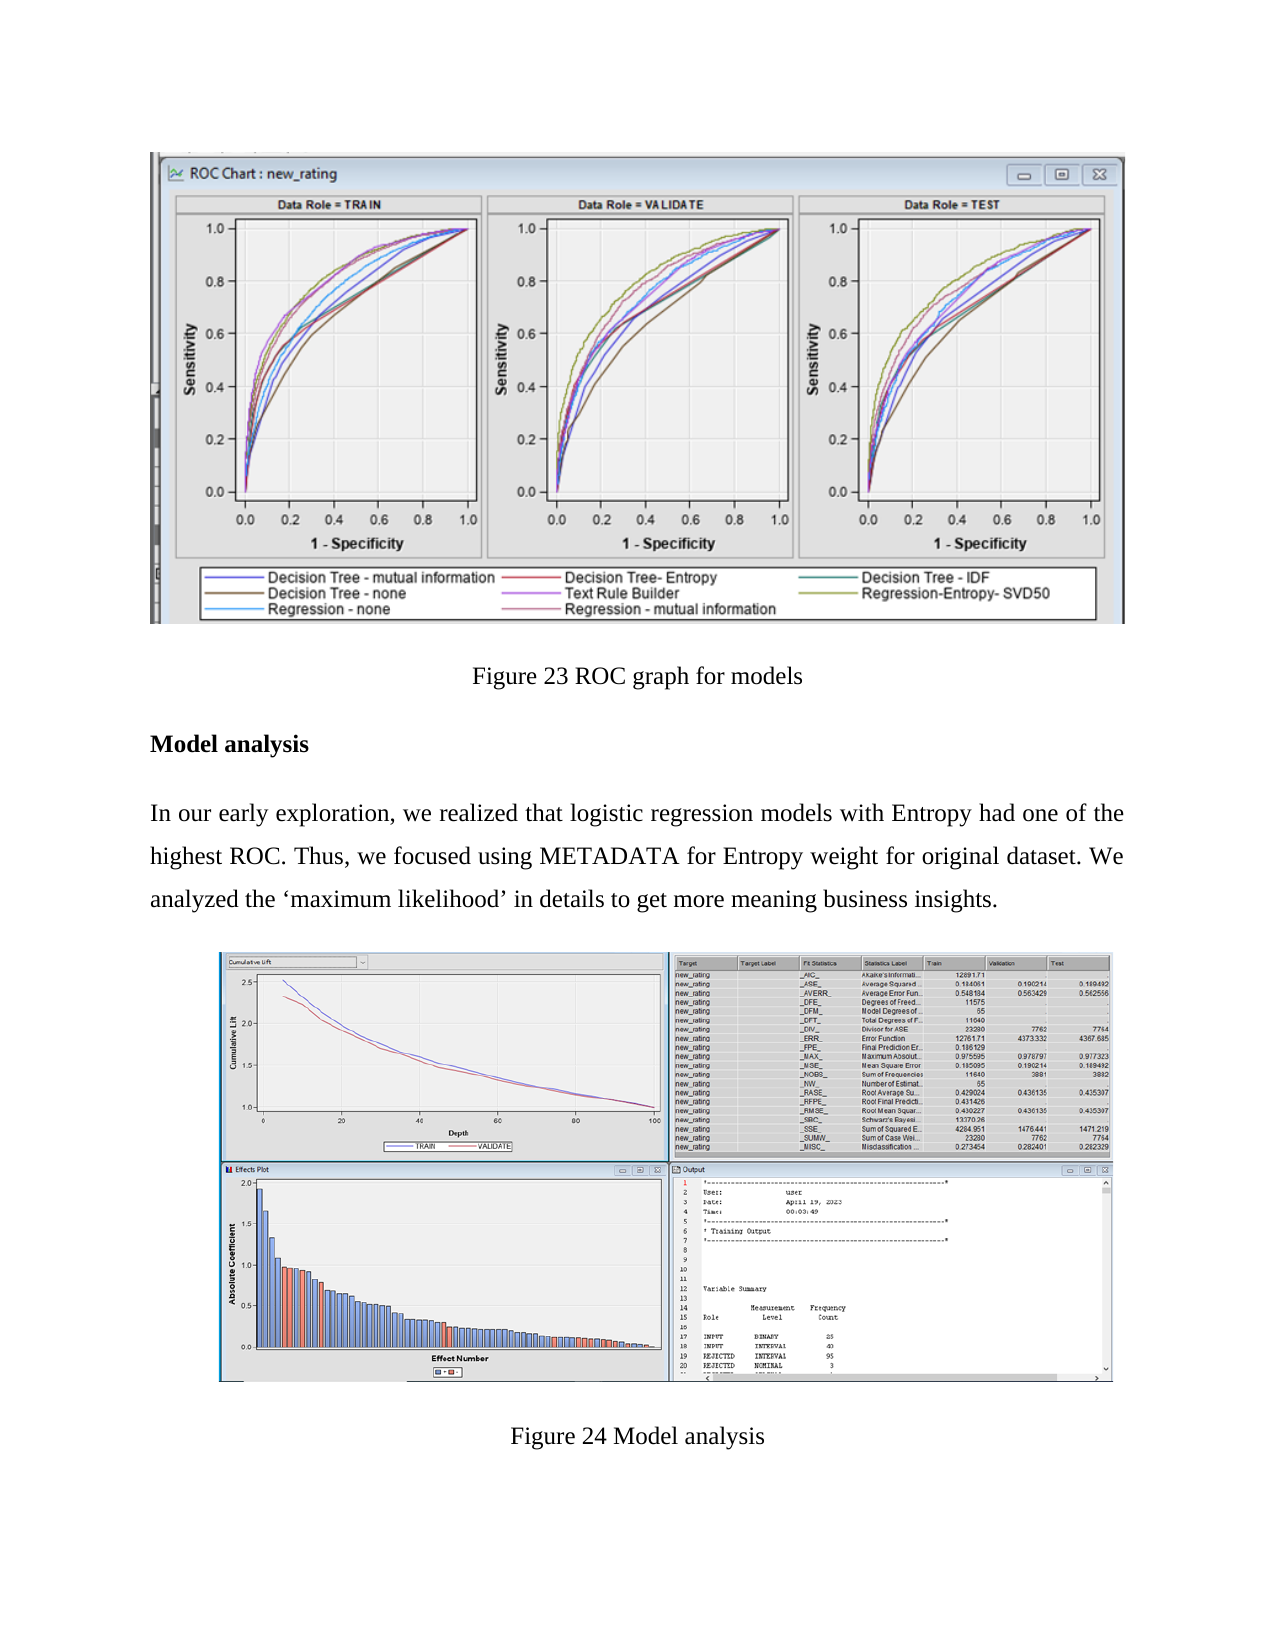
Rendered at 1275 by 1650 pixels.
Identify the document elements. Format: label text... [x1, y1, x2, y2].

text Figure 23 ROC graph for models [150, 661, 1125, 690]
text Model analysis [150, 729, 1125, 758]
picture [150, 152, 1125, 624]
text Figure 24 Model analysis [150, 1421, 1125, 1450]
text In our early exploration, we realized that logistic regression models with Entropy had one of the highest ROC. Thus, we focused using METADATA for Entropy weight for original dataset. We analyzed the ‘maximum likelihood’ in details to get more meaning business insights. [150, 798, 1125, 913]
picture [221, 952, 1114, 1382]
